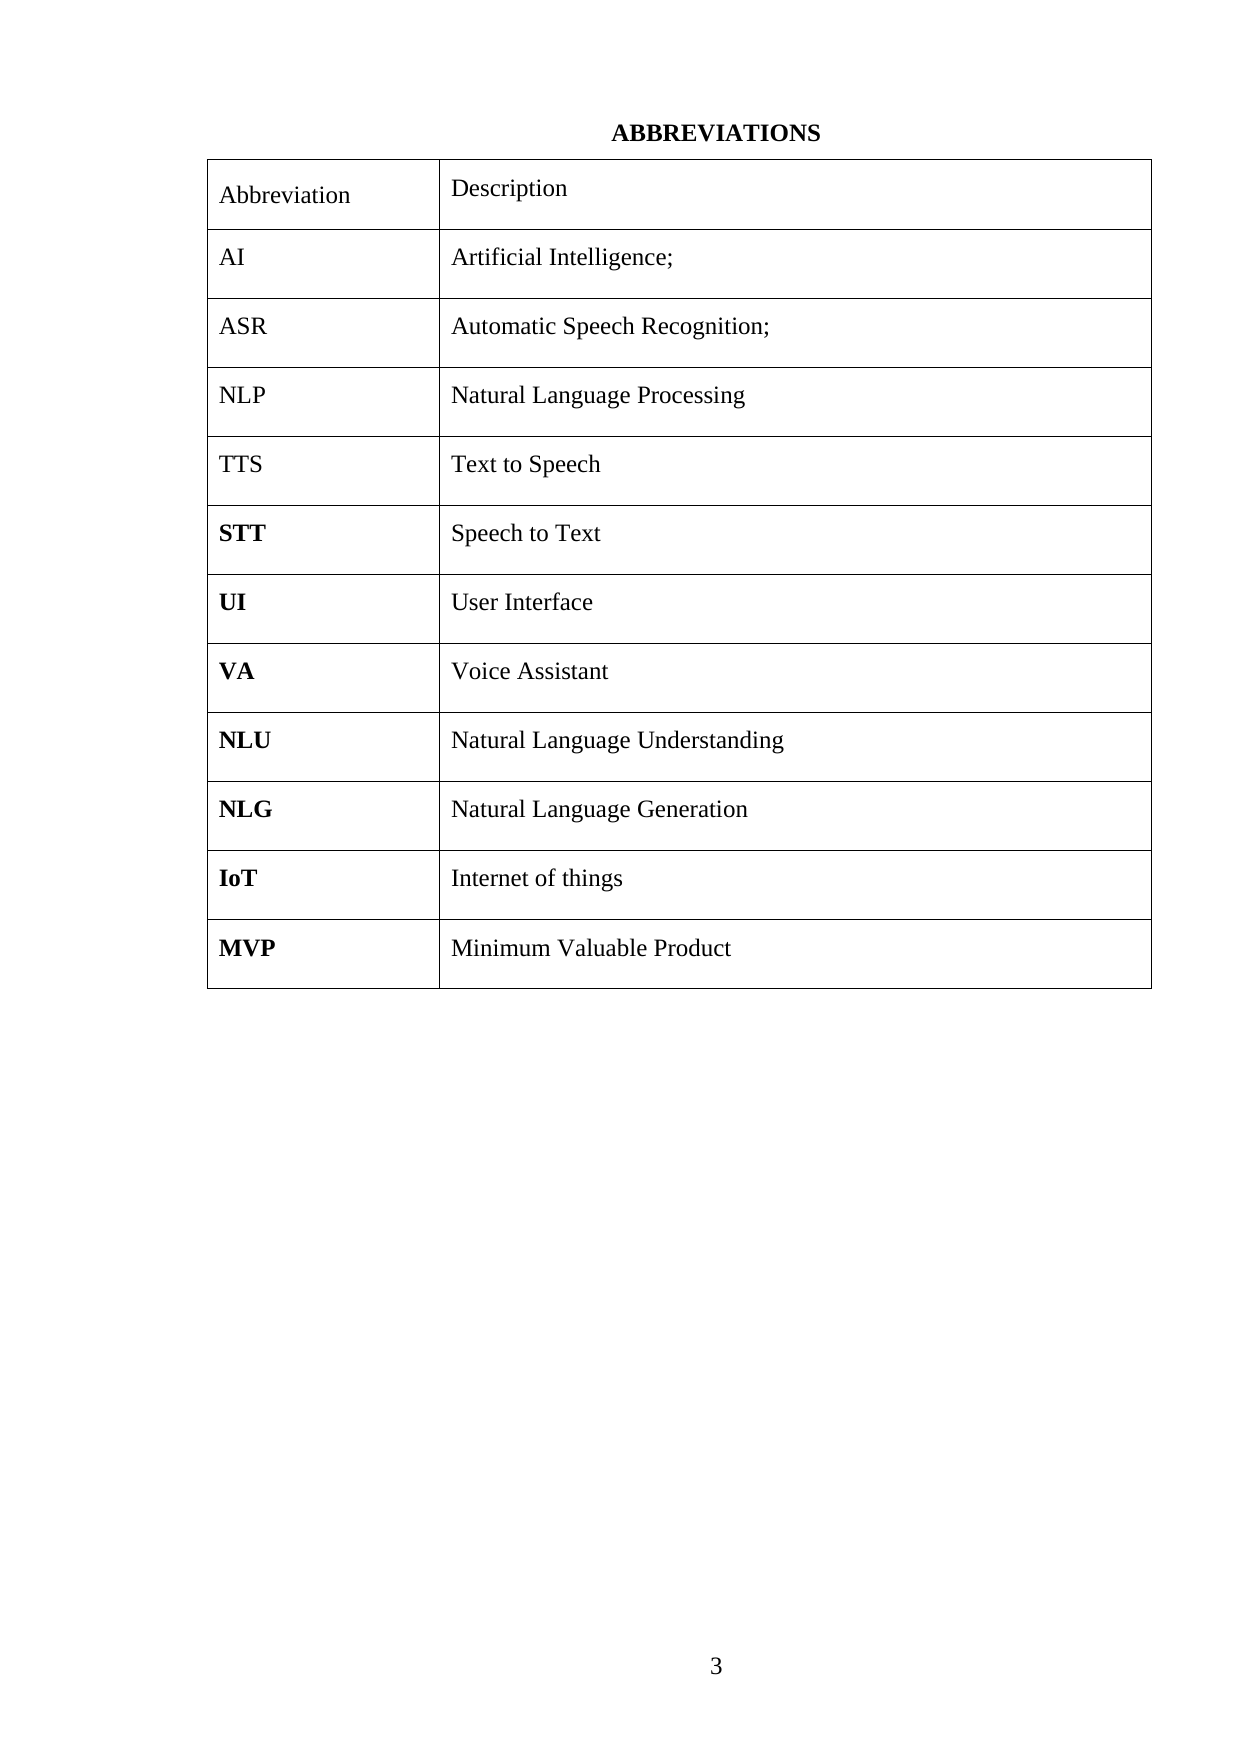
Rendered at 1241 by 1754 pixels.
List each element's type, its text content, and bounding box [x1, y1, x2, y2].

table_cell NLP [208, 368, 439, 436]
table_cell STT [208, 506, 439, 574]
table_cell Natural Language Generation [440, 782, 1151, 850]
table_cell Natural Language Processing [440, 368, 1151, 436]
table_cell NLU [208, 713, 439, 781]
table_cell MVP [208, 920, 439, 988]
table_cell ASR [208, 299, 439, 367]
table_cell Speech to Text [440, 506, 1151, 574]
table_cell Minimum Valuable Product [440, 920, 1151, 988]
table_cell TTS [208, 437, 439, 505]
table_cell UI [208, 575, 439, 643]
table_cell Text to Speech [440, 437, 1151, 505]
text ABBREVIATIONS [207, 118, 1152, 147]
table_cell Internet of things [440, 851, 1151, 919]
table_cell Artificial Intelligence; [440, 230, 1151, 297]
table_cell Natural Language Understanding [440, 713, 1151, 781]
table_cell AI [208, 230, 439, 297]
table_header Abbreviation [208, 160, 439, 228]
table_cell VA [208, 644, 439, 712]
table_header Description [440, 160, 1151, 228]
table_cell User Interface [440, 575, 1151, 643]
table_cell Voice Assistant [440, 644, 1151, 712]
table_cell IoT [208, 851, 439, 919]
table_cell NLG [208, 782, 439, 850]
table_cell Automatic Speech Recognition; [440, 299, 1151, 367]
